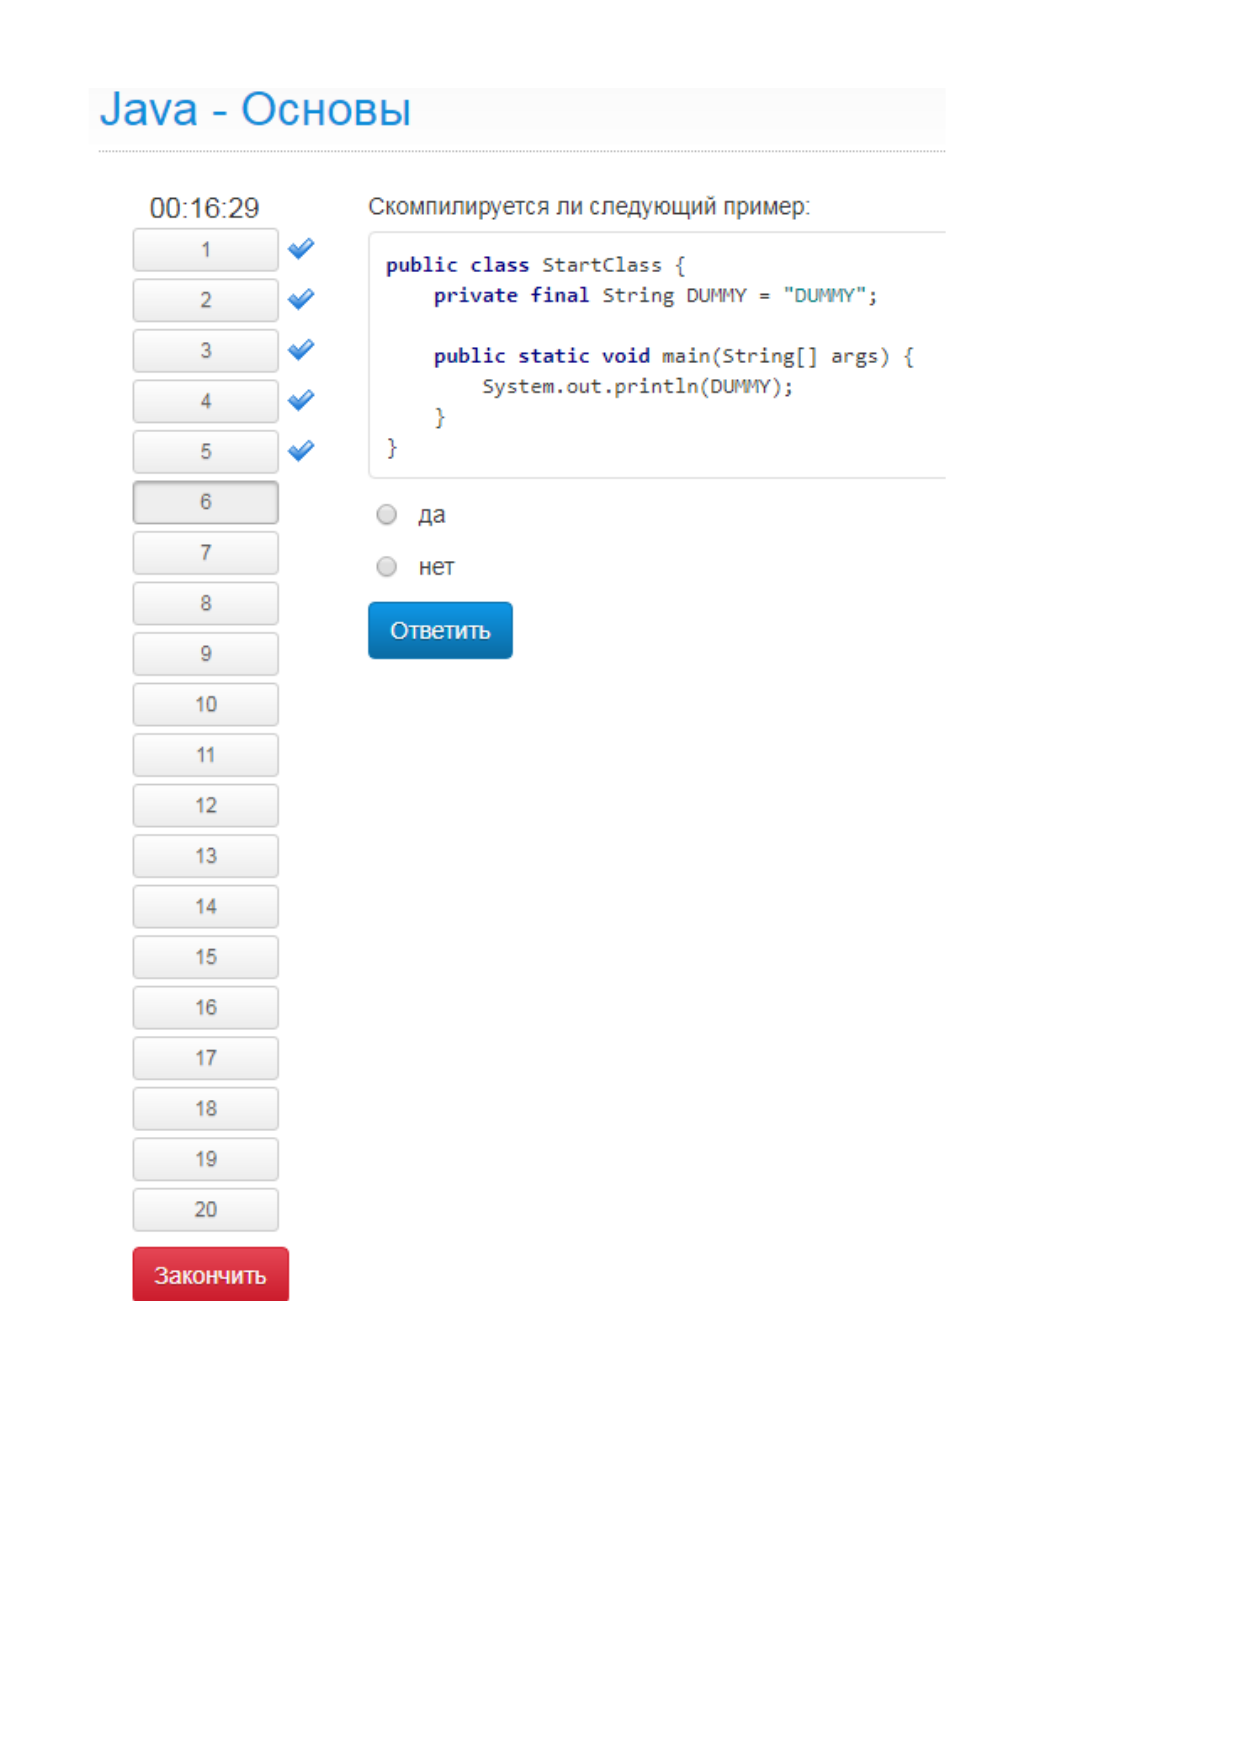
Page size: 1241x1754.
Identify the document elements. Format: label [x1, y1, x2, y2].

picture [88, 88, 946, 1301]
